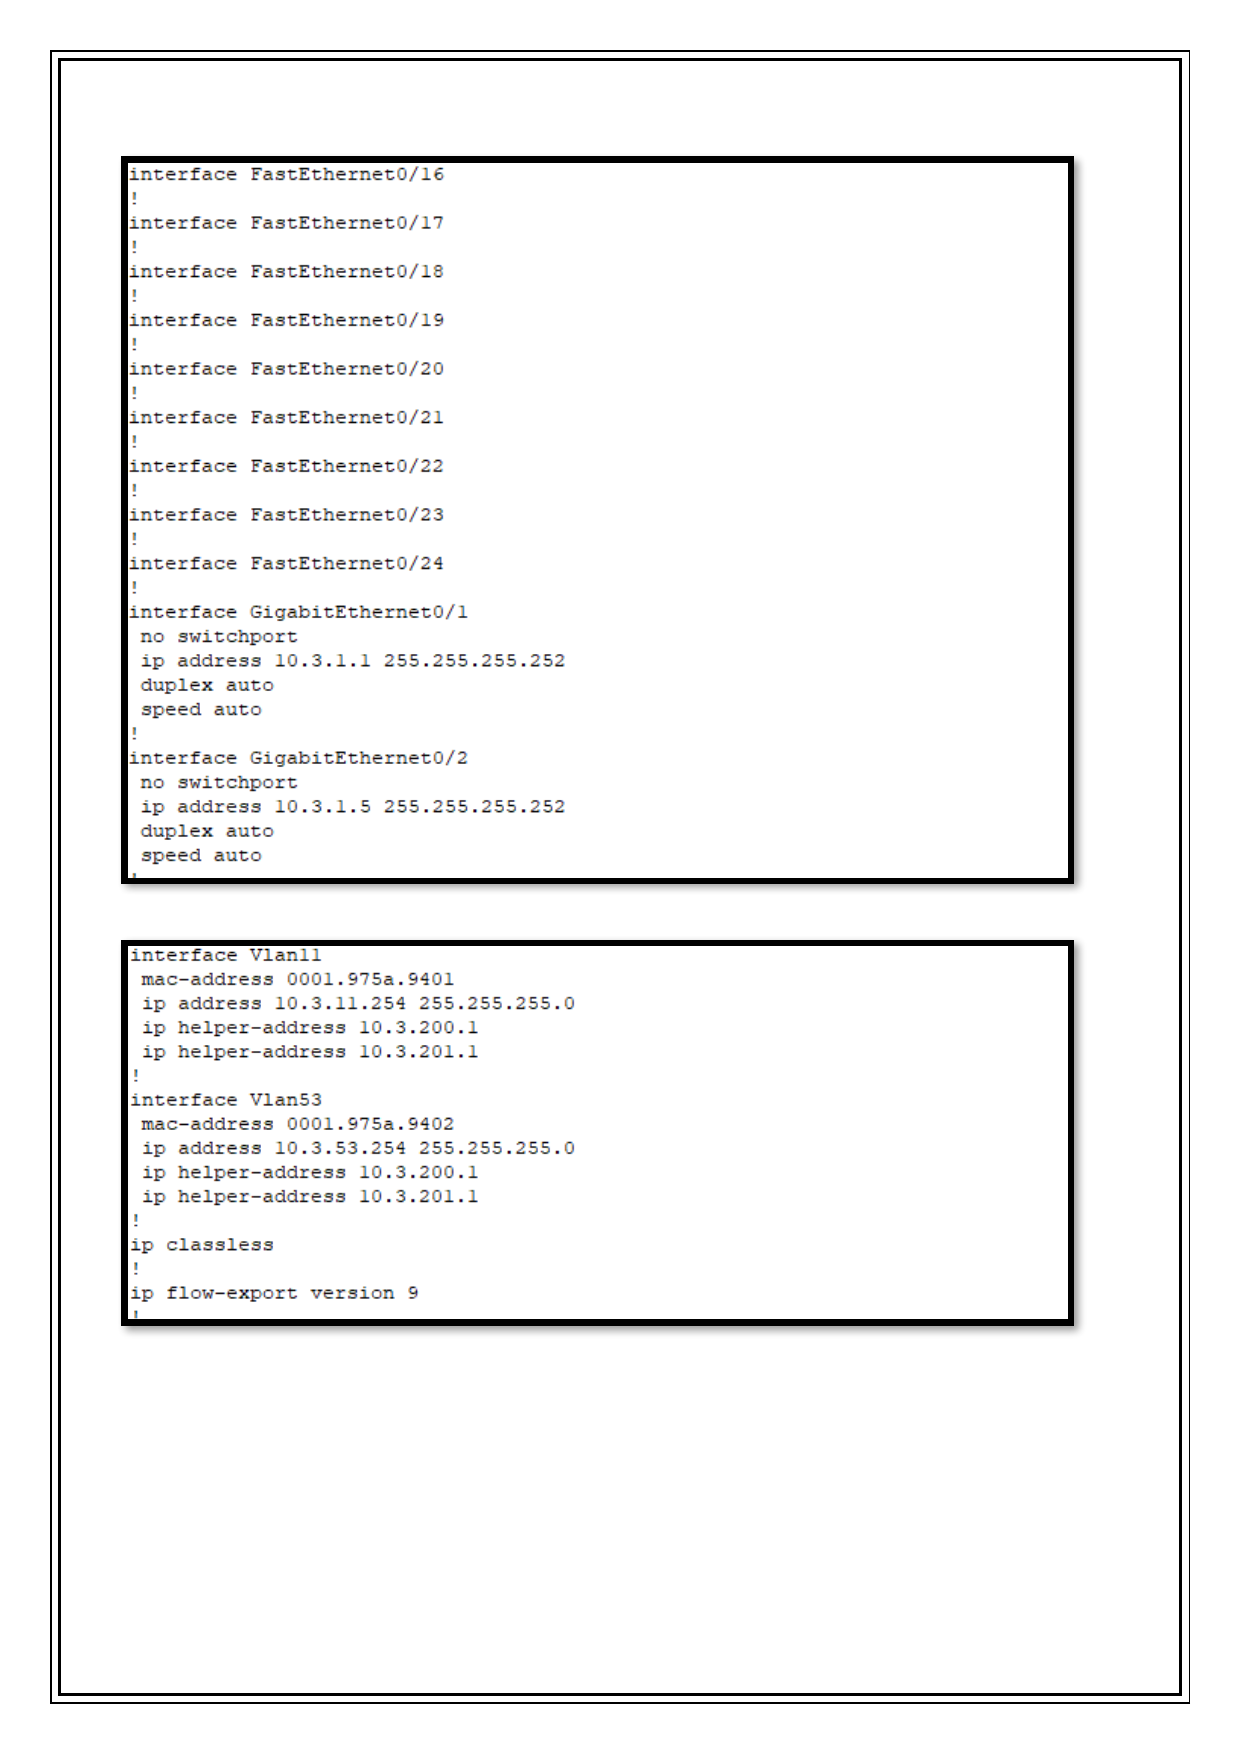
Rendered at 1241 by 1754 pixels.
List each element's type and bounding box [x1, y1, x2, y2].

picture [128, 946, 1068, 1319]
picture [128, 163, 1068, 878]
